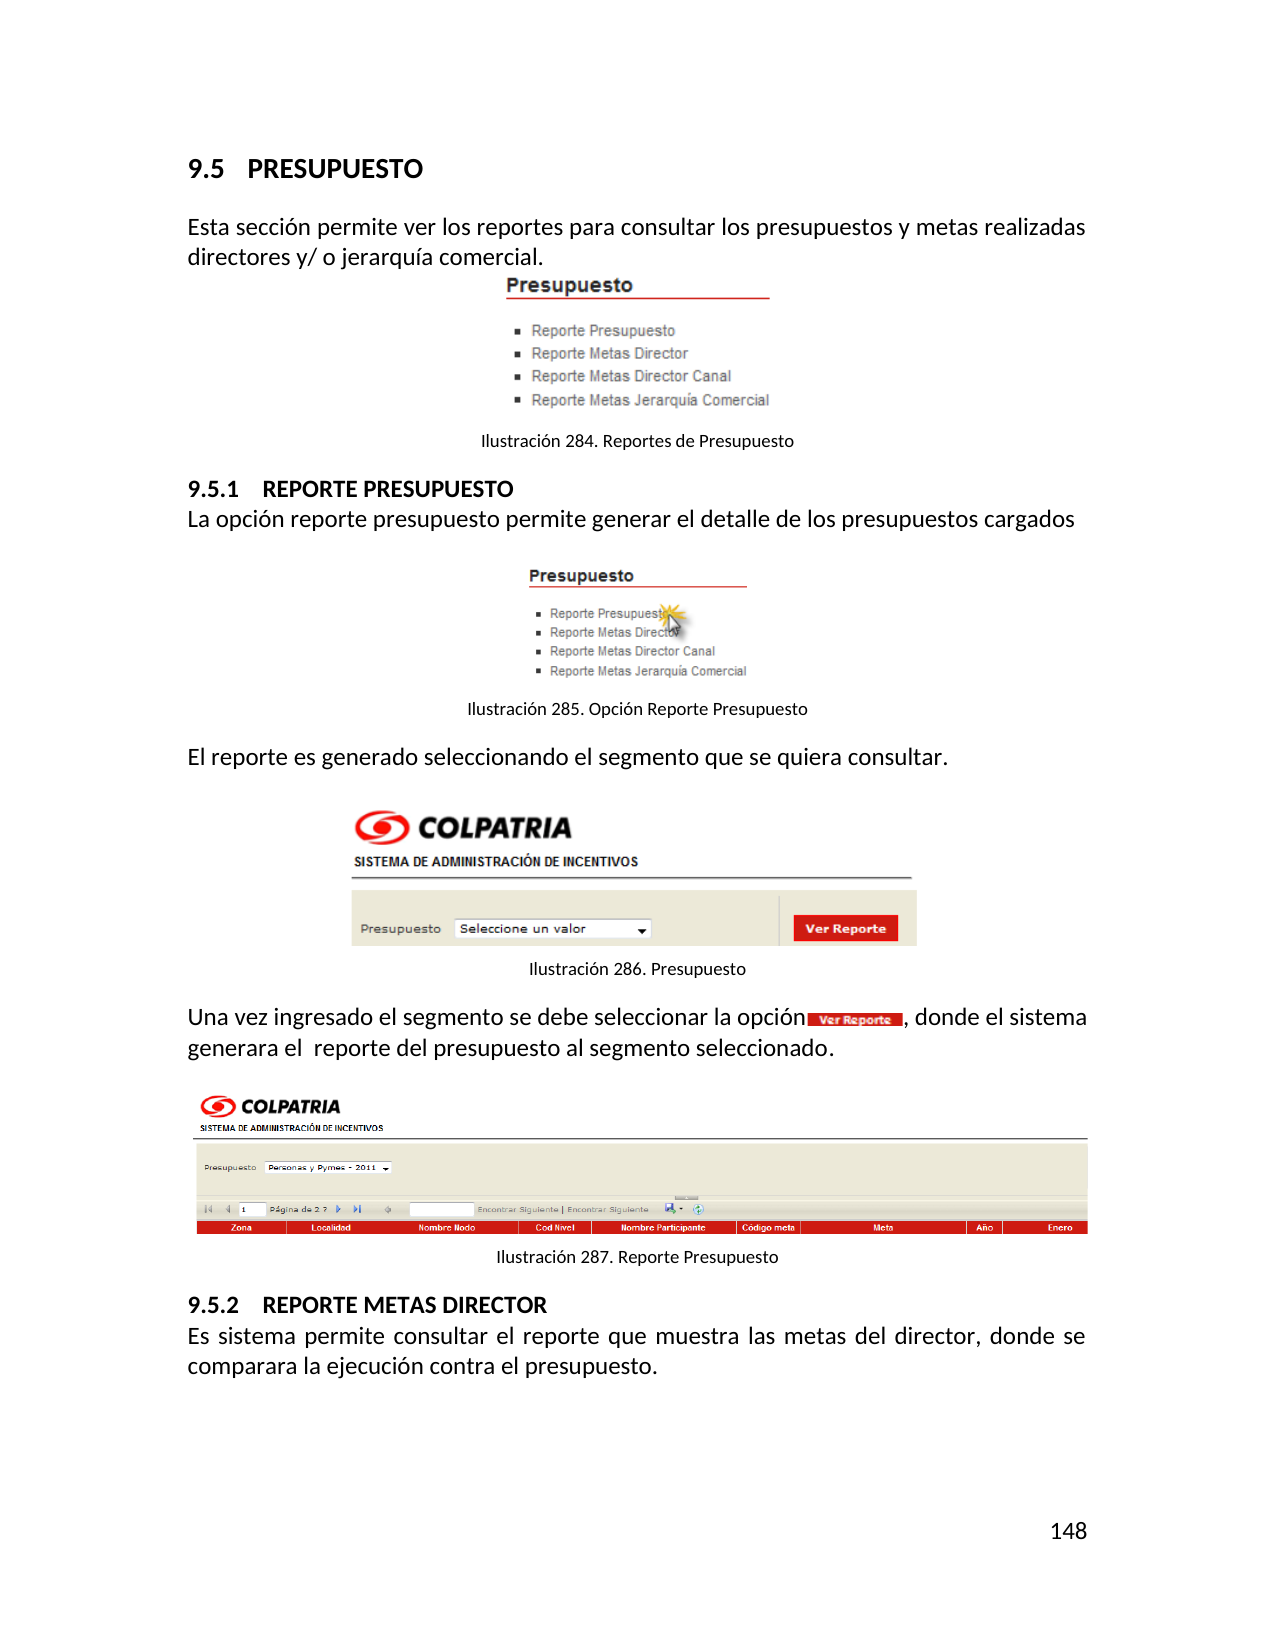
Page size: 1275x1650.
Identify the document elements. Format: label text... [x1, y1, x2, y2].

text Esta sección permite ver los reportes para consultar los presupuestos y metas realizadas directores y/ o jerarquía comercial. [187, 211, 1087, 272]
text Ilustración 287. Reporte Presupuesto [187, 1246, 1087, 1268]
subtitle REPORTE PRESUPUESTO [187, 473, 1087, 503]
text Una vez ingresado el segmento se debe seleccionar la opción, donde el sistema generara el reporte del presupuesto al segmento seleccionado. [187, 1001, 1087, 1062]
text Ilustración 286. Presupuesto [187, 958, 1087, 981]
picture [351, 802, 924, 946]
text Ilustración 285. Opción Reporte Presupuesto [187, 697, 1087, 720]
picture [807, 1013, 903, 1026]
picture [187, 1092, 1088, 1234]
picture [528, 564, 747, 685]
subtitle PRESUPUESTO [187, 150, 1087, 186]
picture [505, 271, 770, 417]
text La opción reporte presupuesto permite generar el detalle de los presupuestos cargados [187, 503, 1087, 534]
text Es sistema permite consultar el reporte que muestra las metas del director, donde se comparara la ejecución contra el presupuesto. [187, 1320, 1087, 1381]
text Ilustración 284. Reportes de Presupuesto [187, 429, 1087, 452]
subtitle REPORTE METAS DIRECTOR [187, 1289, 1087, 1320]
text El reporte es generado seleccionando el segmento que se quiera consultar. [187, 741, 1087, 772]
